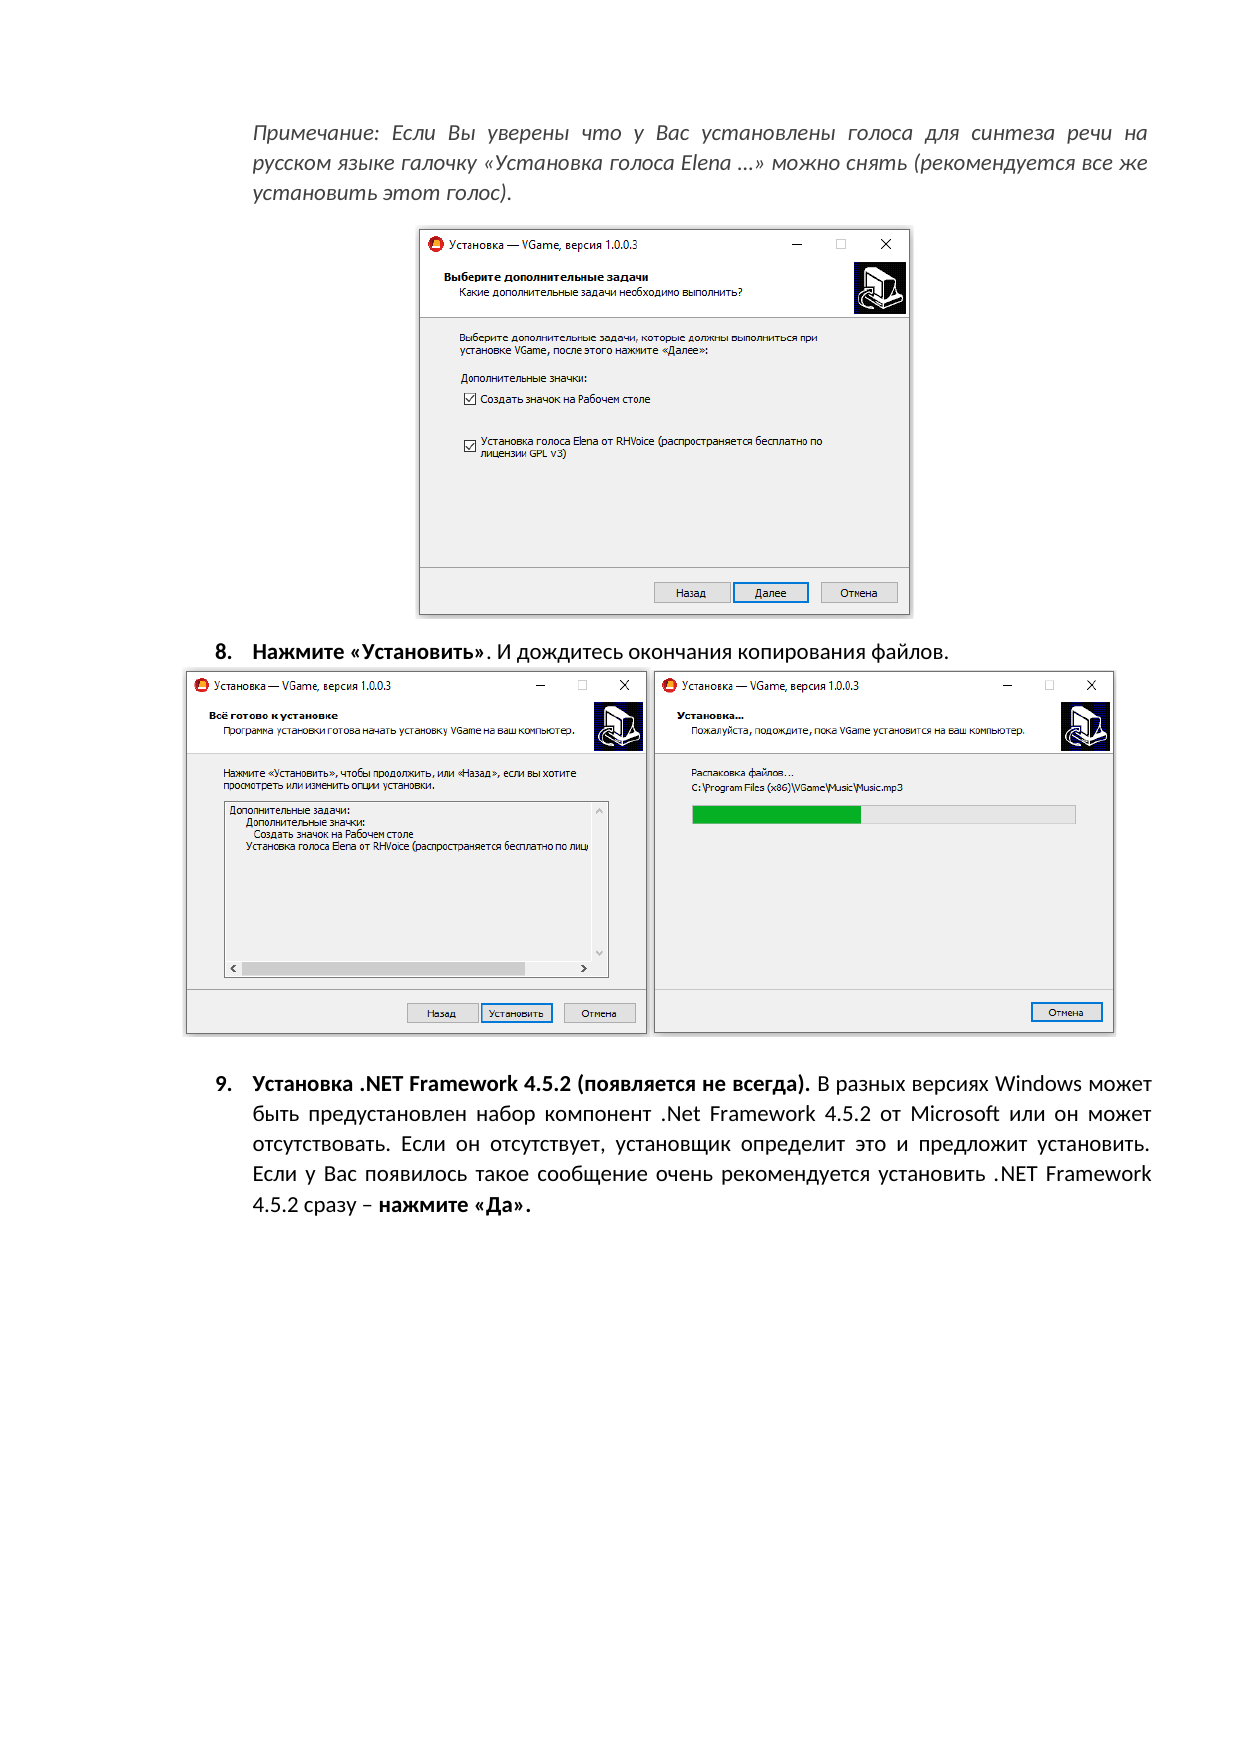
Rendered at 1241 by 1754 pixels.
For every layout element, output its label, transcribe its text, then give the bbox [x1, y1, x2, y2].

picture [415, 225, 914, 619]
picture [182, 667, 1117, 1037]
list Нажмите «Установить». И дождитесь окончания копирования файлов. [215, 637, 1152, 666]
list Установка .NET Framework 4.5.2 (появляется не всегда). В разных версиях Windows может быть предустановлен набор компонент .Net Framework 4.5.2 от Microsoft или он может отсутствовать. Если он отсутствует, установщик определит это и предложит установить. Если у Вас появилось такое сообщение очень рекомендуется установить .NET Framework 4.5.2 сразу – нажмите «Да». [215, 1069, 1152, 1218]
list Примечание: Если Вы уверены что у Вас установлены голоса для синтеза речи на русском языке галочку «Установка голоса Elena …» можно снять (рекомендуется все же установить этот голос). [252, 118, 1152, 207]
